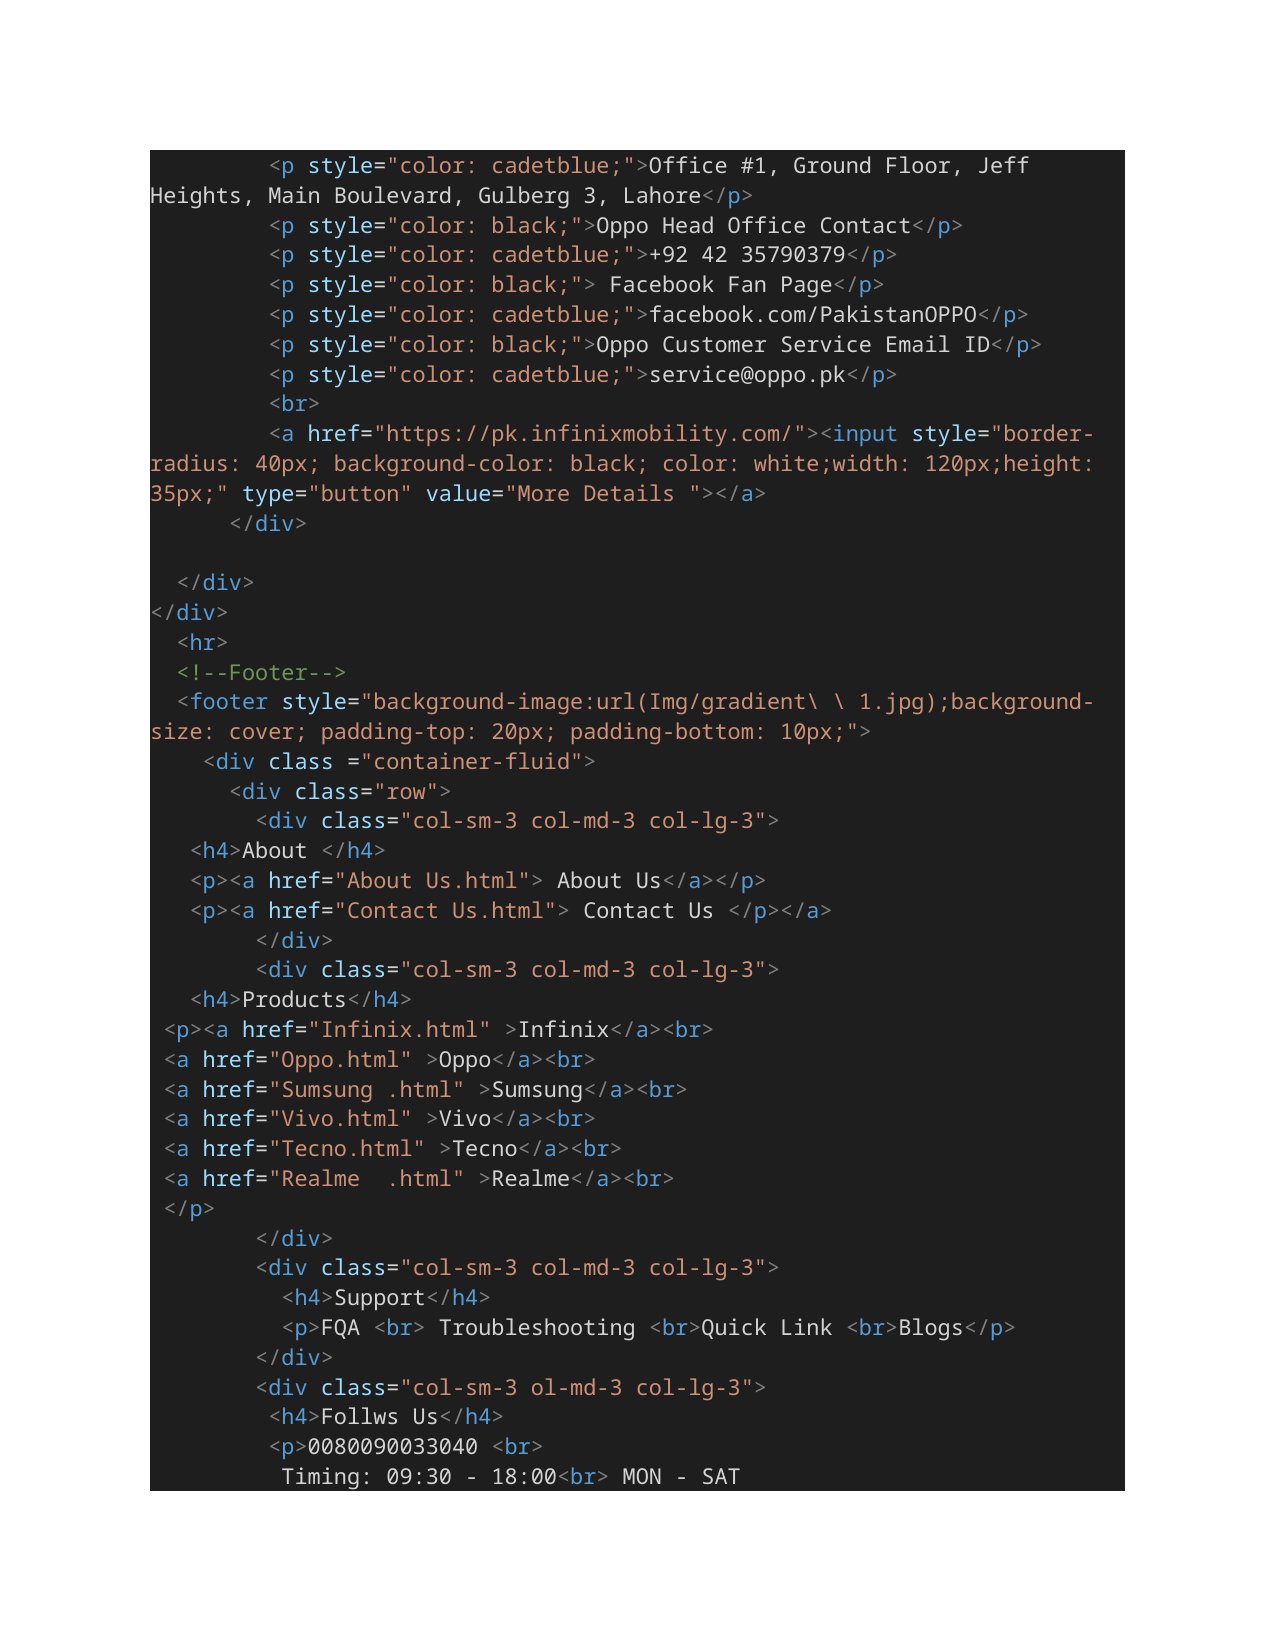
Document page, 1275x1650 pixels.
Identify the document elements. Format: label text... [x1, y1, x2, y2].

text <p style="color: cadetblue;">+92 42 35790379</p> [150, 239, 1125, 269]
text <p>FQA <br> Troubleshooting <br>Quick Link <br>Blogs</p> [150, 1312, 1125, 1342]
text </div> [150, 1342, 1125, 1371]
text <div class ="container-fluid"> [150, 746, 1125, 776]
text <div class="row"> [150, 776, 1125, 805]
text <p style="color: cadetblue;">Office #1, Ground Floor, Jeff Heights, Main Boulevard, Gulberg 3, Lahore</p> [150, 150, 1125, 209]
text <footer style="background-image:url(Img/gradient\ \ 1.jpg);background-size: cover; padding-top: 20px; padding-bottom: 10px;"> [150, 686, 1125, 746]
text <a href="Oppo.html" >Oppo</a><br> [150, 1044, 1125, 1073]
text </div> [150, 1222, 1125, 1252]
text </div> [150, 507, 1125, 537]
text </div> [150, 567, 1125, 597]
text <p style="color: cadetblue;">service@oppo.pk</p> [150, 358, 1125, 388]
text <a href="Sumsung .html" >Sumsung</a><br> [150, 1073, 1125, 1103]
text <h4>Products</h4> [150, 984, 1125, 1014]
text <div class="col-sm-3 col-md-3 col-lg-3"> [150, 954, 1125, 984]
text <a href="Realme .html" >Realme</a><br> [150, 1163, 1125, 1193]
text <p><a href="About Us.html"> About Us</a></p> [150, 865, 1125, 895]
text <!--Footer--> [150, 656, 1125, 686]
text <div class="col-sm-3 col-md-3 col-lg-3"> [150, 1252, 1125, 1282]
text <p style="color: black;">Oppo Head Office Contact</p> [150, 209, 1125, 239]
text <h4>About </h4> [150, 835, 1125, 865]
text <div class="col-sm-3 ol-md-3 col-lg-3"> [150, 1371, 1125, 1401]
text <h4>Follws Us</h4> [150, 1401, 1125, 1431]
text </div> [150, 924, 1125, 954]
text </div> [150, 597, 1125, 627]
text <div class="col-sm-3 col-md-3 col-lg-3"> [150, 805, 1125, 835]
text <p>0080090033040 <br> [150, 1431, 1125, 1461]
text <h4>Support</h4> [150, 1282, 1125, 1312]
text <p style="color: cadetblue;">facebook.com/PakistanOPPO</p> [150, 299, 1125, 329]
text </p> [150, 1193, 1125, 1222]
text <hr> [150, 627, 1125, 656]
text <p style="color: black;">Oppo Customer Service Email ID</p> [150, 329, 1125, 358]
text <p><a href="Contact Us.html"> Contact Us </p></a> [150, 895, 1125, 924]
text <p style="color: black;"> Facebook Fan Page</p> [150, 269, 1125, 299]
text <a href="Tecno.html" >Tecno</a><br> [150, 1133, 1125, 1163]
text <p><a href="Infinix.html" >Infinix</a><br> [150, 1014, 1125, 1044]
text <br> [150, 388, 1125, 418]
text <a href="https://pk.infinixmobility.com/"><input style="border-radius: 40px; background-color: black; color: white;width: 120px;height: 35px;" type="button" value="More Details "></a> [150, 418, 1125, 507]
text <a href="Vivo.html" >Vivo</a><br> [150, 1103, 1125, 1133]
text Timing: 09:30 - 18:00<br> MON - SAT [150, 1461, 1125, 1491]
